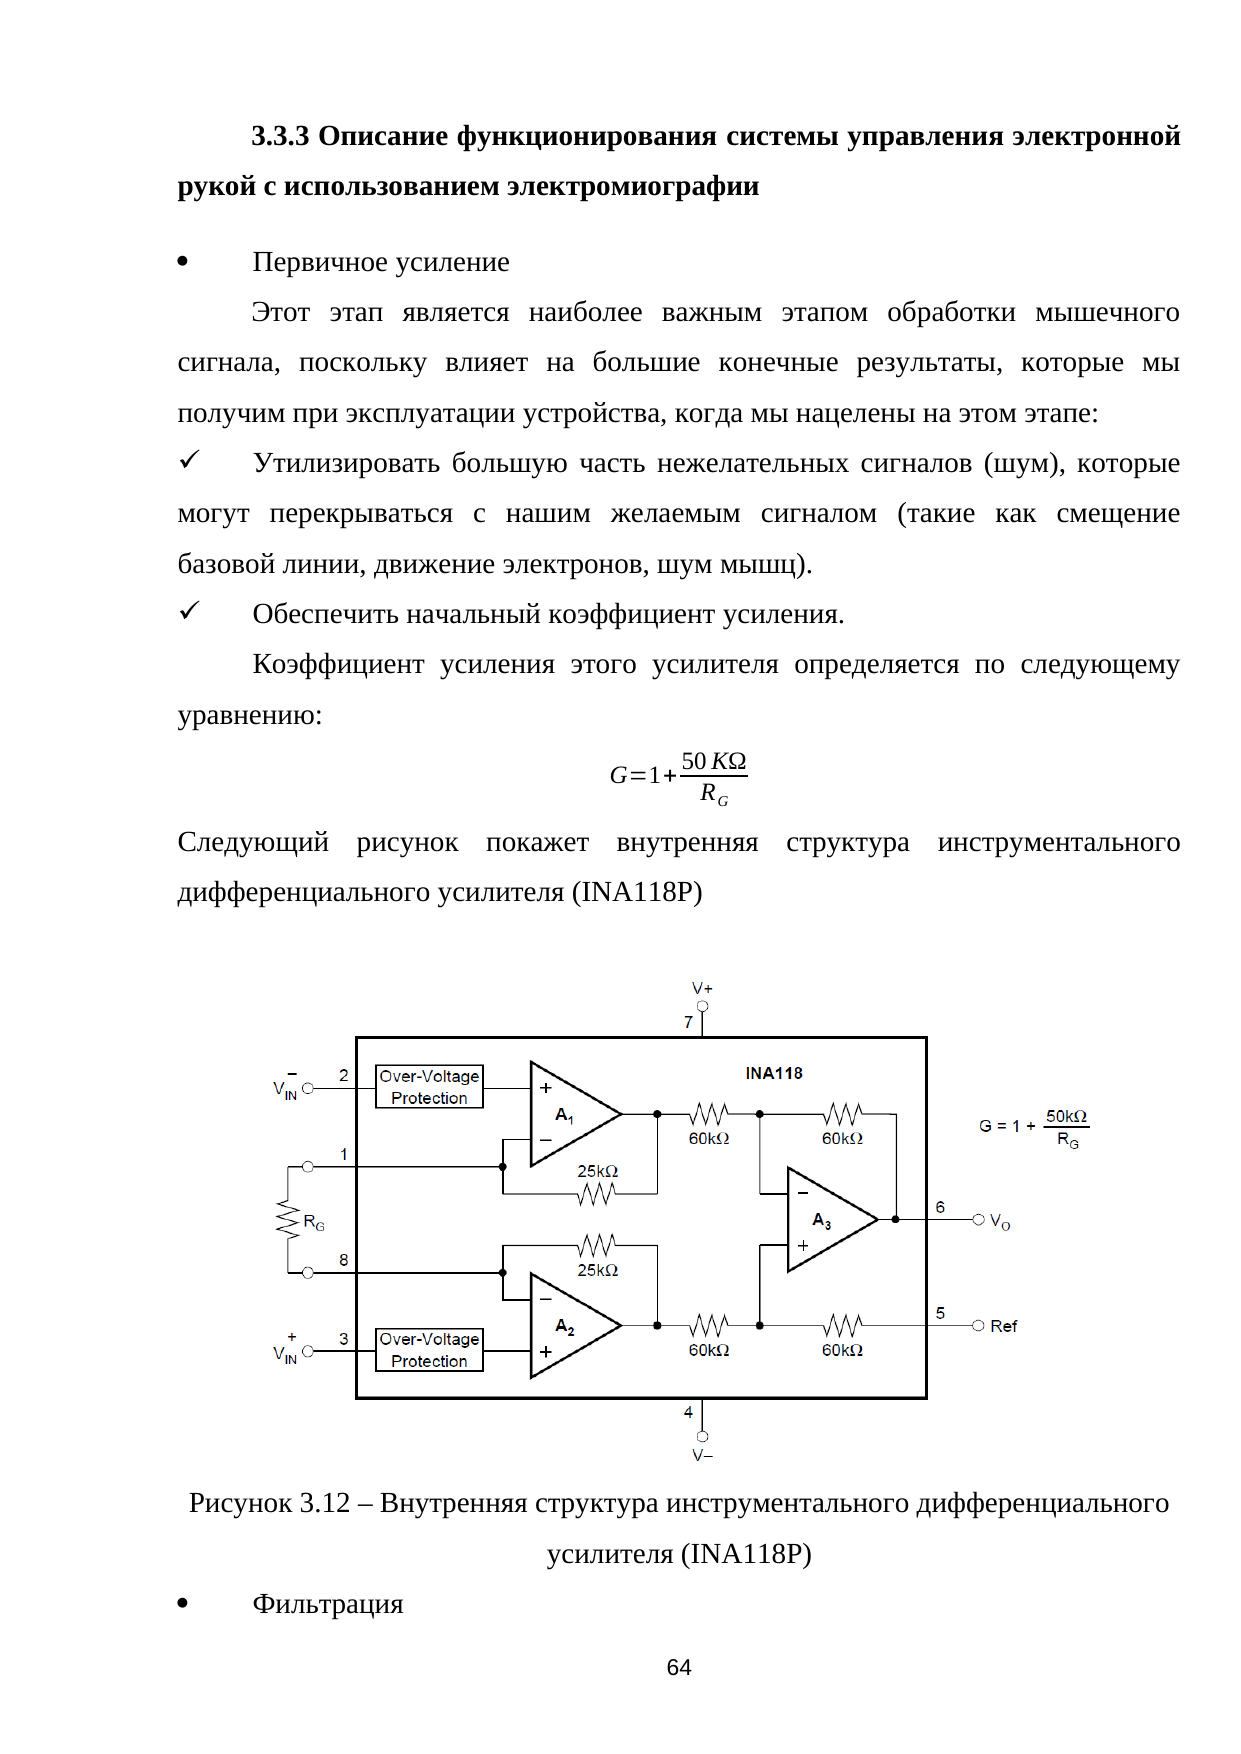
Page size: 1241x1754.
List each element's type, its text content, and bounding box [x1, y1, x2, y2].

picture [257, 974, 1102, 1472]
list Утилизировать большую часть нежелательных сигналов (шум), которые могут перекрываться с нашим желаемым сигналом (такие как смещение базовой линии, движение электронов, шум мышц). [177, 445, 1181, 579]
list Рисунок 3.12 – Внутренняя структура инструментального дифференциального усилителя (INA118P) [177, 1486, 1181, 1569]
list Фильтрация [177, 1586, 1181, 1620]
list Первичное усиление [177, 244, 1181, 277]
list Этот этап является наиболее важным этапом обработки мышечного сигнала, поскольку влияет на большие конечные результаты, которые мы получим при эксплуатации устройства, когда мы нацелены на этом этапе: [177, 294, 1181, 428]
text Коэффициент усиления этого усилителя определяется по следующему уравнению: [177, 647, 1181, 730]
subtitle 3.3.3 Описание функционирования системы управления электронной рукой с использованием электромиографии [177, 118, 1181, 202]
text Следующий рисунок покажет внутренняя структура инструментального дифференциального усилителя (INA118P) [177, 824, 1181, 908]
list Обеспечить начальный коэффициент усиления. [177, 596, 1181, 630]
